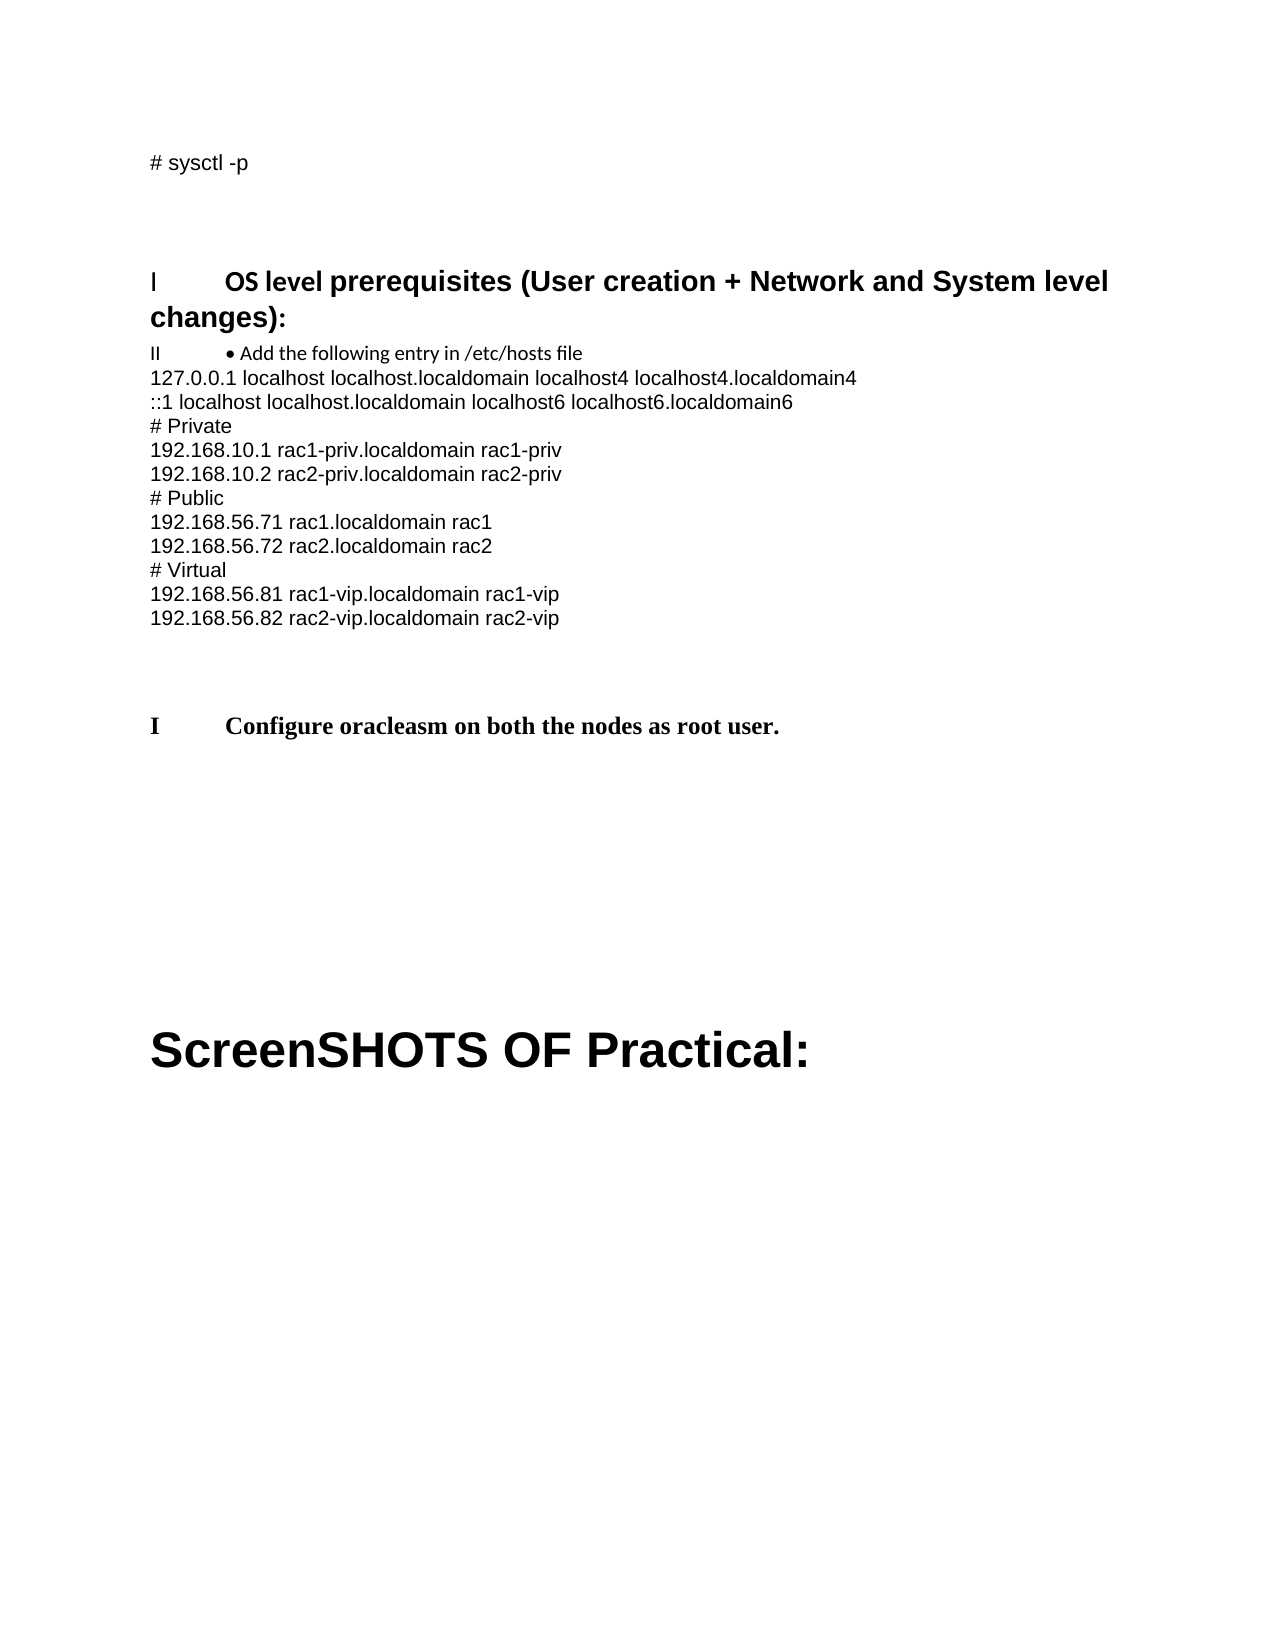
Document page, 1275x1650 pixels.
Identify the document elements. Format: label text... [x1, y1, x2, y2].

text 192.168.56.81 rac1-vip.localdomain rac1-vip [150, 581, 1125, 605]
list • Add the following entry in /etc/hosts file [150, 340, 1125, 366]
list Configure oracleasm on both the nodes as root user. [150, 711, 1125, 739]
text 192.168.56.82 rac2-vip.localdomain rac2-vip [150, 605, 1125, 629]
list OS level prerequisites (User creation + Network and System level changes): [150, 263, 1125, 334]
text 192.168.10.1 rac1-priv.localdomain rac1-priv [150, 438, 1125, 462]
text # Private [150, 414, 1125, 438]
text ::1 localhost localhost.localdomain localhost6 localhost6.localdomain6 [150, 390, 1125, 414]
text 192.168.56.72 rac2.localdomain rac2 [150, 533, 1125, 557]
text 192.168.10.2 rac2-priv.localdomain rac2-priv [150, 462, 1125, 486]
text ScreenSHOTS OF Practical: [150, 1020, 1125, 1077]
text 192.168.56.71 rac1.localdomain rac1 [150, 509, 1125, 533]
text # sysctl -p [150, 150, 1125, 175]
text 127.0.0.1 localhost localhost.localdomain localhost4 localhost4.localdomain4 [150, 366, 1125, 390]
text # Public [150, 486, 1125, 509]
text # Virtual [150, 557, 1125, 581]
